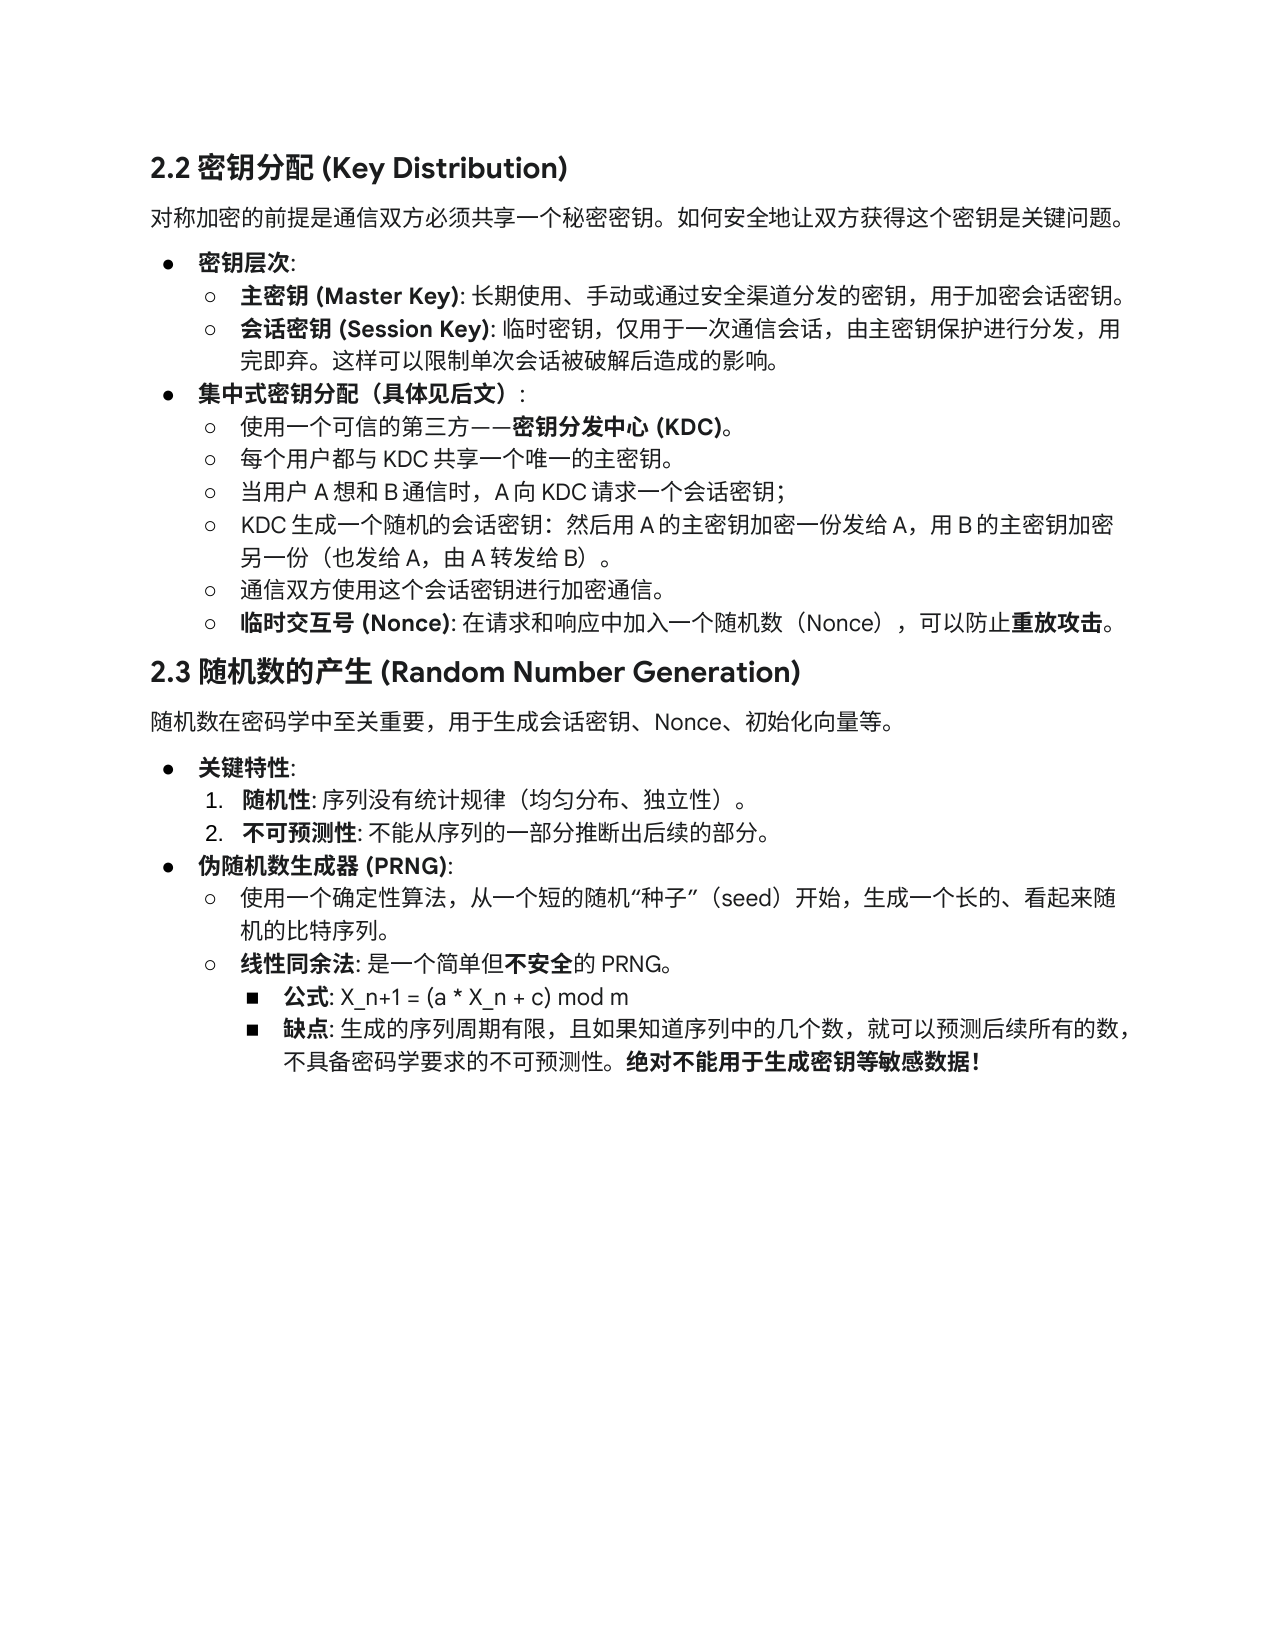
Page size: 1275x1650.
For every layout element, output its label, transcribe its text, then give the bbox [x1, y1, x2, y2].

subtitle 2.3 随机数的产生 (Random Number Generation) [150, 654, 1125, 691]
list 使用一个确定性算法，从一个短的随机“种子”（seed）开始，生成一个长的、看起来随机的比特序列。 [203, 884, 1125, 946]
list 伪随机数生成器 (PRNG): [161, 852, 1125, 881]
list 关键特性: [161, 754, 1125, 782]
list 主密钥 (Master Key): 长期使用、手动或通过安全渠道分发的密钥，用于加密会话密钥。 [203, 282, 1125, 311]
list 公式: X_n+1 = (a * X_n + c) mod m [245, 983, 1125, 1011]
list 每个用户都与KDC共享一个唯一的主密钥。 [203, 446, 1125, 474]
list 缺点: 生成的序列周期有限，且如果知道序列中的几个数，就可以预测后续所有的数，不具备密码学要求的不可预测性。绝对不能用于生成密钥等敏感数据！ [245, 1015, 1125, 1077]
list 临时交互号 (Nonce): 在请求和响应中加入一个随机数（Nonce），可以防止重放攻击。 [203, 609, 1125, 638]
list 通信双方使用这个会话密钥进行加密通信。 [203, 576, 1125, 605]
subtitle 2.2 密钥分配 (Key Distribution) [150, 150, 1125, 187]
text 对称加密的前提是通信双方必须共享一个秘密密钥。如何安全地让双方获得这个密钥是关键问题。 [150, 204, 1125, 233]
list 会话密钥 (Session Key): 临时密钥，仅用于一次通信会话，由主密钥保护进行分发，用完即弃。这样可以限制单次会话被破解后造成的影响。 [203, 315, 1125, 376]
list 集中式密钥分配（具体见后文）: [161, 380, 1125, 409]
list 不可预测性: 不能从序列的一部分推断出后续的部分。 [205, 819, 1125, 848]
list 密钥层次: [161, 249, 1125, 278]
list KDC生成一个随机的会话密钥：然后用A的主密钥加密一份发给A，用B的主密钥加密另一份（也发给A，由A转发给B）。 [203, 511, 1125, 572]
list 线性同余法: 是一个简单但不安全的PRNG。 [203, 950, 1125, 979]
list 使用一个可信的第三方——密钥分发中心 (KDC)。 [203, 413, 1125, 442]
text 随机数在密码学中至关重要，用于生成会话密钥、Nonce、初始化向量等。 [150, 708, 1125, 737]
list 当用户A想和B通信时，A向KDC请求一个会话密钥； [203, 478, 1125, 507]
list 随机性: 序列没有统计规律（均匀分布、独立性）。 [205, 786, 1125, 815]
